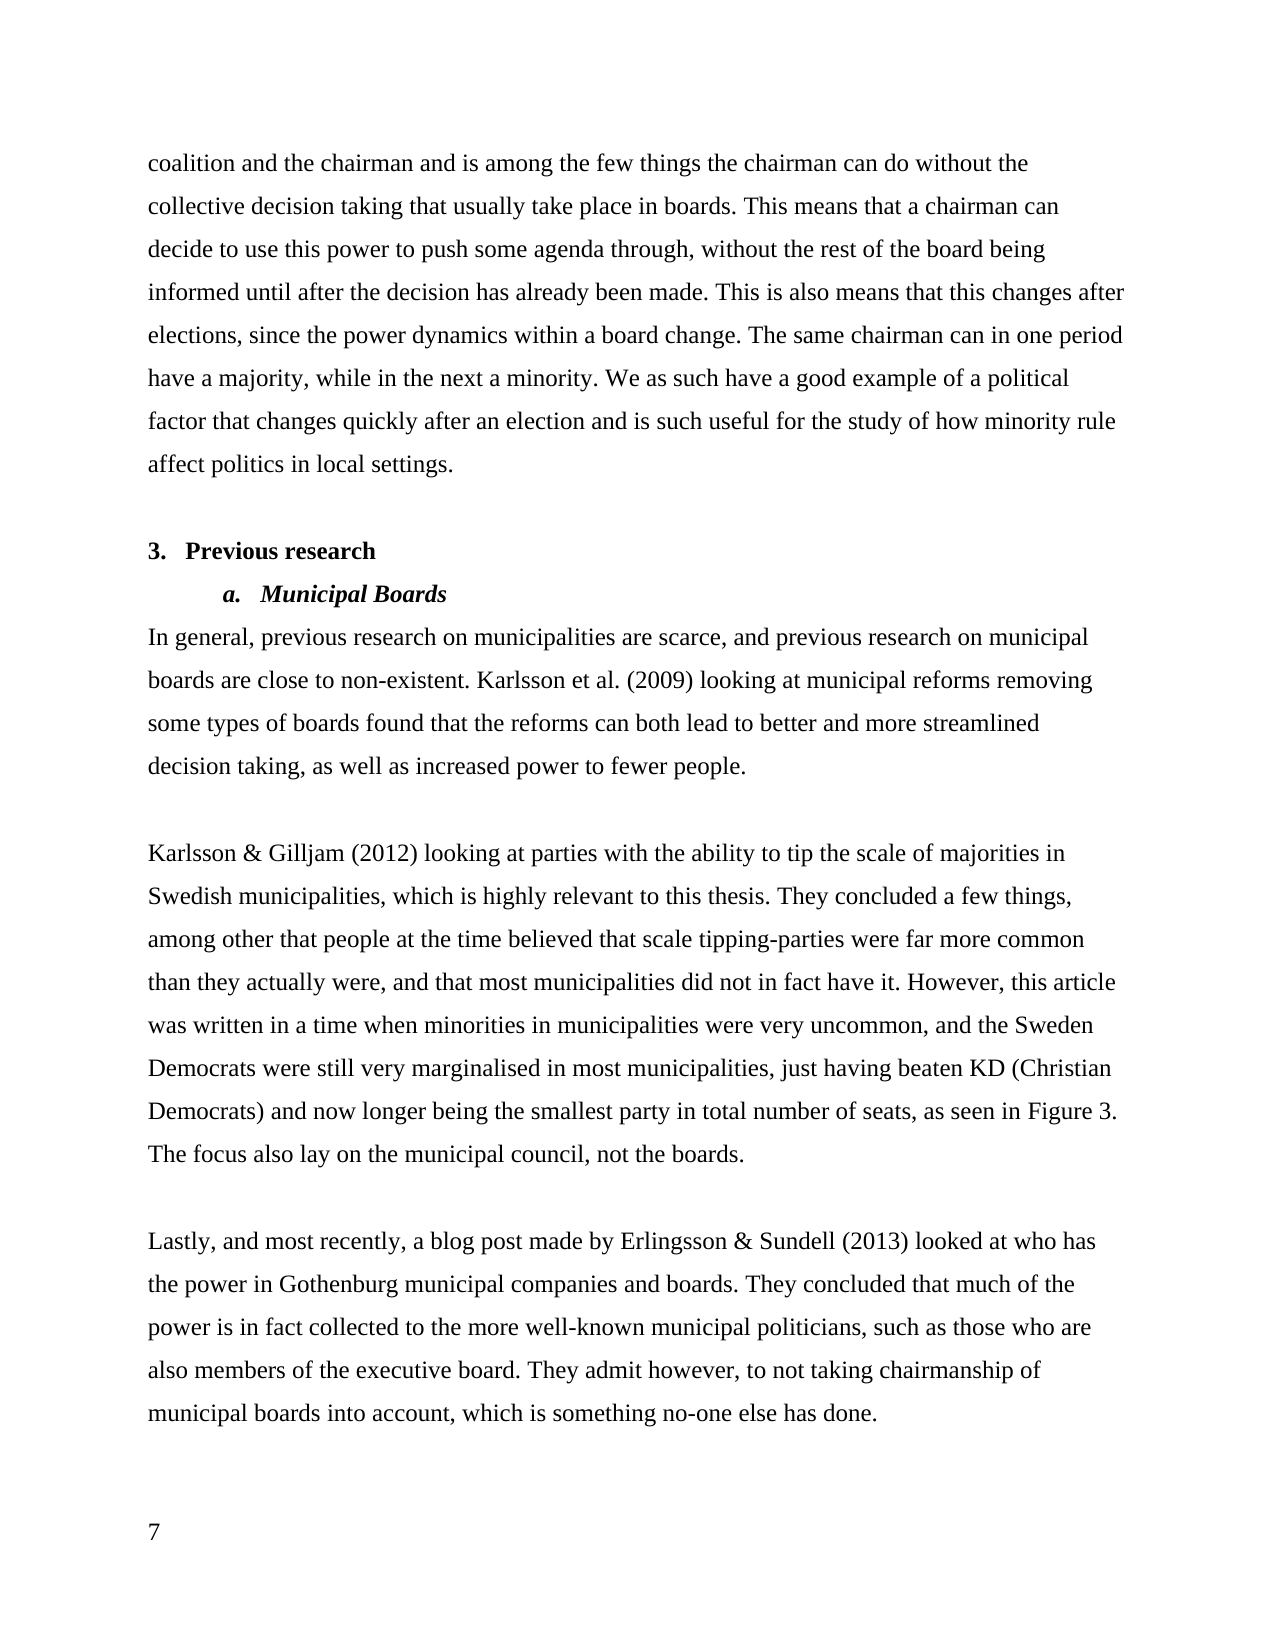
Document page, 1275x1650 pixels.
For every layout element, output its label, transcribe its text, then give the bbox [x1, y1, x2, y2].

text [148, 148, 1127, 478]
text In general, previous research on municipalities are scarce, and previous research on municipal boards are close to non-existent. Karlsson et al. (2009) looking at municipal reforms removing some types of boards found that the reforms can both lead to better and more streamlined decision taking, as well as increased power to fewer people. [148, 622, 1127, 780]
subtitle Municipal Boards [223, 579, 1127, 608]
text Lastly, and most recently, a blog post made by Erlingsson & Sundell (2013) looked at who has the power in Gothenburg municipal companies and boards. They concluded that much of the power is in fact collected to the more well-known municipal politicians, such as those who are also members of the executive board. They admit however, to not taking chairmanship of municipal boards into account, which is something no-one else has done. [148, 1226, 1127, 1427]
text Karlsson & Gilljam (2012) looking at parties with the ability to tip the scale of majorities in Swedish municipalities, which is highly relevant to this thesis. They concluded a few things, among other that people at the time believed that scale tipping-parties were far more common than they actually were, and that most municipalities did not in fact have it. However, this article was written in a time when minorities in municipalities were very uncommon, and the Sweden Democrats were still very marginalised in most municipalities, just having beaten KD (Christian Democrats) and now longer being the smallest party in total number of seats, as seen in Figure 3. The focus also lay on the municipal council, not the boards. [148, 838, 1127, 1168]
subtitle Previous research [148, 536, 1127, 564]
